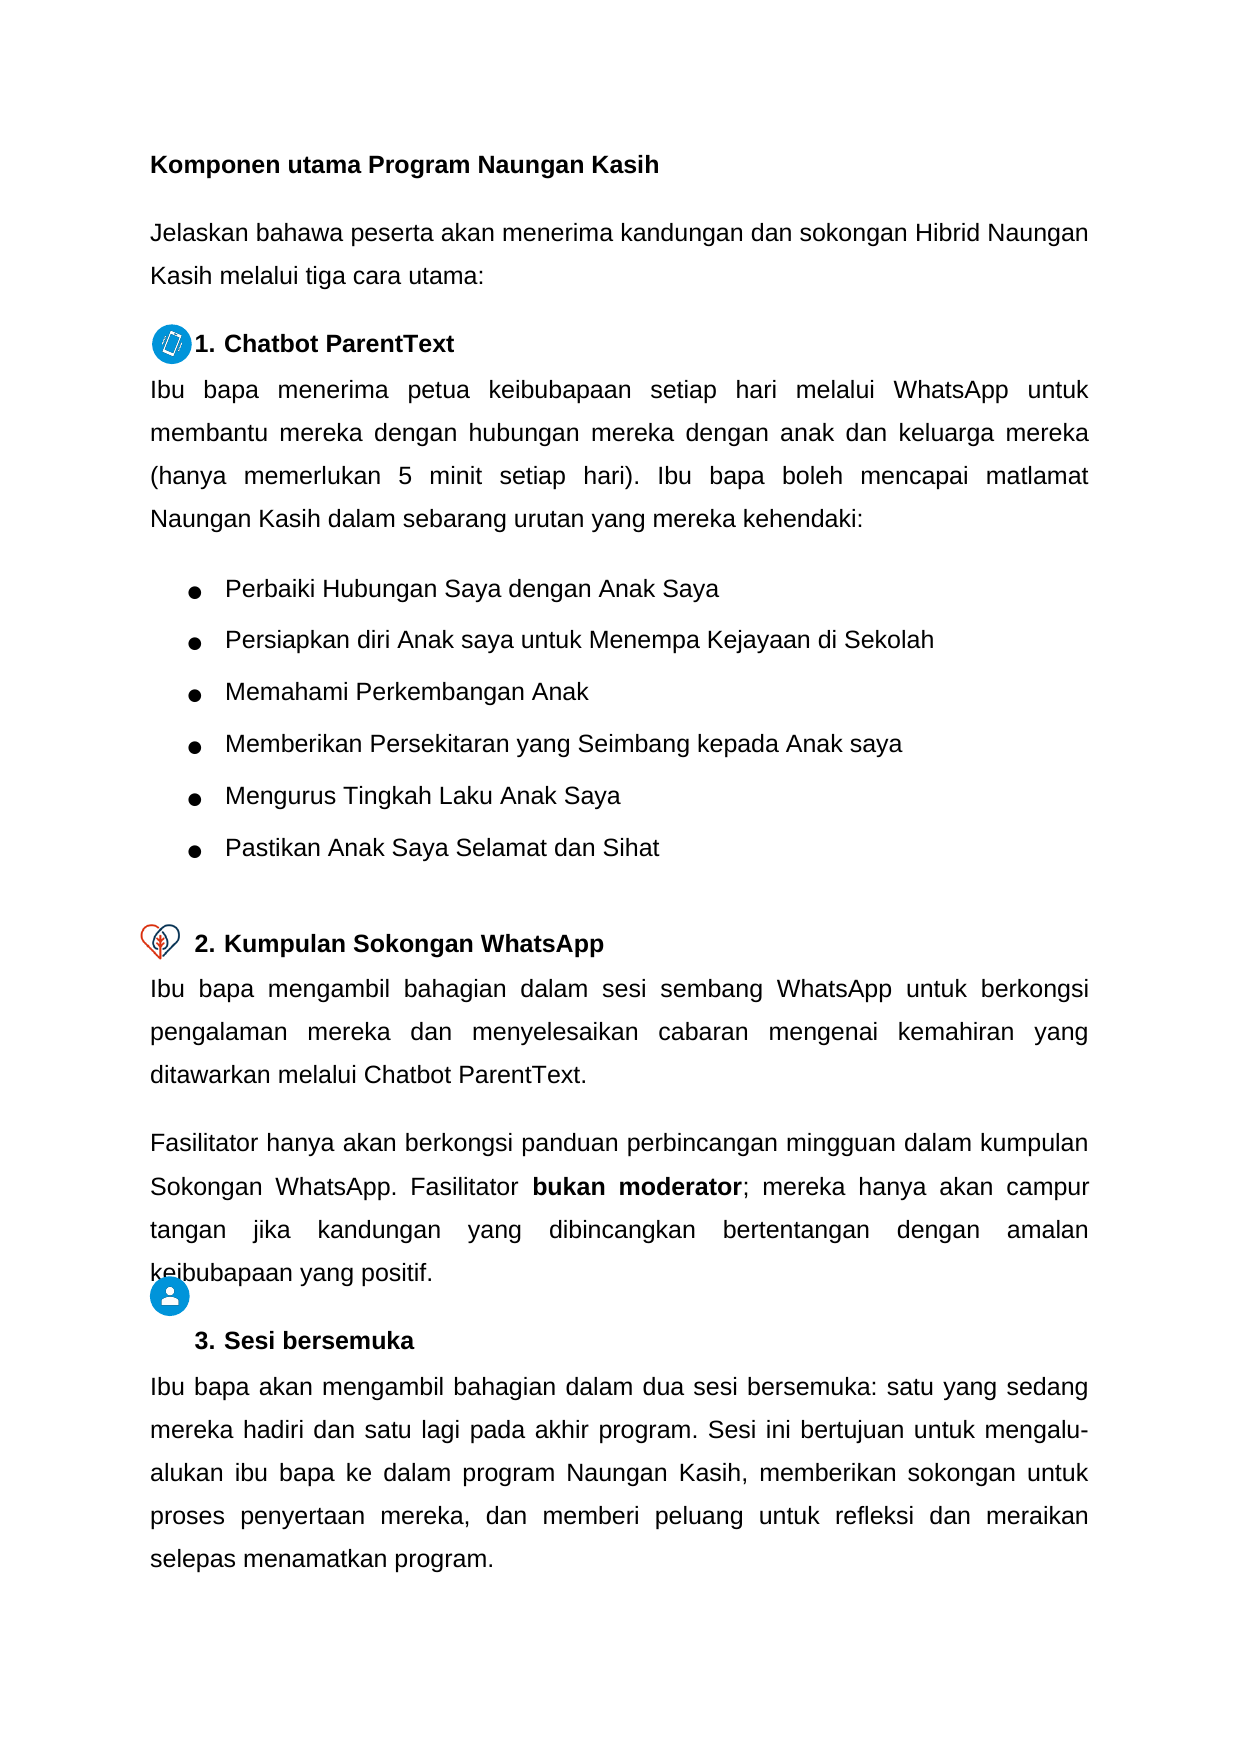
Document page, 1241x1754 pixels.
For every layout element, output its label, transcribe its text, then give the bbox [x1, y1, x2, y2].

list Memahami Perkembangan Anak [187, 676, 1090, 710]
text Ibu bapa akan mengambil bahagian dalam dua sesi bersemuka: satu yang sedang mereka hadiri dan satu lagi pada akhir program. Sesi ini bertujuan untuk mengalu-alukan ibu bapa ke dalam program Naungan Kasih, memberikan sokongan untuk proses penyertaan mereka, dan memberi peluang untuk refleksi dan meraikan selepas menamatkan program. [150, 1371, 1090, 1573]
picture [162, 1297, 178, 1305]
list Persiapkan diri Anak saya untuk Menempa Kejayaan di Sekolah [187, 624, 1090, 658]
text Ibu bapa menerima petua keibubapaan setiap hari melalui WhatsApp untuk membantu mereka dengan hubungan mereka dengan anak dan keluarga mereka (hanya memerlukan 5 minit setiap hari). Ibu bapa boleh mencapai matlamat Naungan Kasih dalam sebarang urutan yang mereka kehendaki: [150, 375, 1090, 533]
text Ibu bapa mengambil bahagian dalam sesi sembang WhatsApp untuk berkongsi pengalaman mereka dan menyelesaikan cabaran mengenai kemahiran yang ditawarkan melalui Chatbot ParentText. [150, 974, 1090, 1089]
picture [134, 915, 186, 968]
list Kumpulan Sokongan WhatsApp [194, 928, 1090, 957]
list Sesi bersemuka [194, 1326, 1090, 1355]
list Perbaiki Hubungan Saya dengan Anak Saya [187, 572, 1090, 607]
list Memberikan Persekitaran yang Seimbang kepada Anak saya [187, 728, 1090, 762]
list Mengurus Tingkah Laku Anak Saya [187, 779, 1090, 814]
text Komponen utama Program Naungan Kasih [150, 150, 1090, 179]
list Pastikan Anak Saya Selamat dan Sihat [187, 831, 1090, 865]
text Fasilitator hanya akan berkongsi panduan perbincangan mingguan dalam kumpulan Sokongan WhatsApp. Fasilitator bukan moderator; mereka hanya akan campur tangan jika kandungan yang dibincangkan bertentangan dengan amalan keibubapaan yang positif. [150, 1128, 1090, 1287]
list Chatbot ParentText [194, 329, 1090, 358]
text Jelaskan bahawa peserta akan menerima kandungan dan sokongan Hibrid Naungan Kasih melalui tiga cara utama: [150, 218, 1090, 290]
